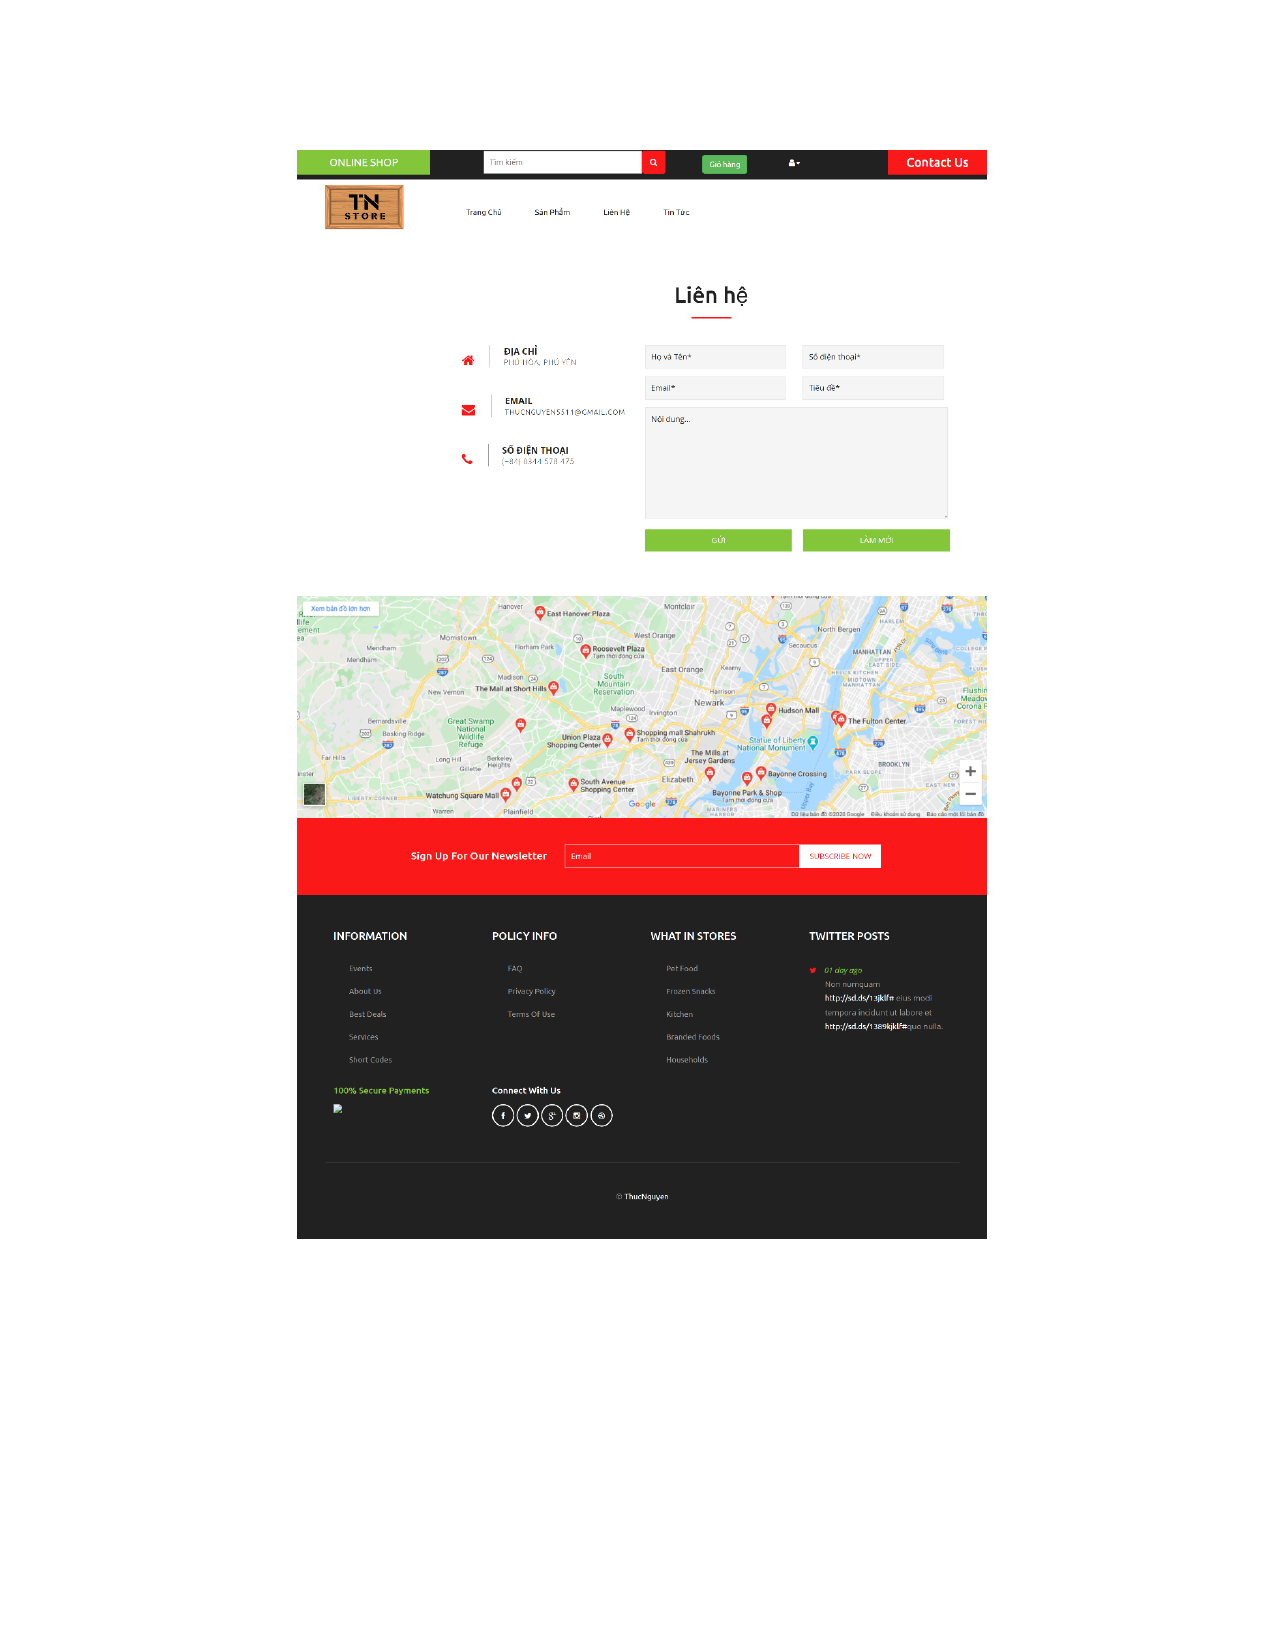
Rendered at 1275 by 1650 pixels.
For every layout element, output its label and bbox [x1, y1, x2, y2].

picture [297, 150, 987, 1239]
